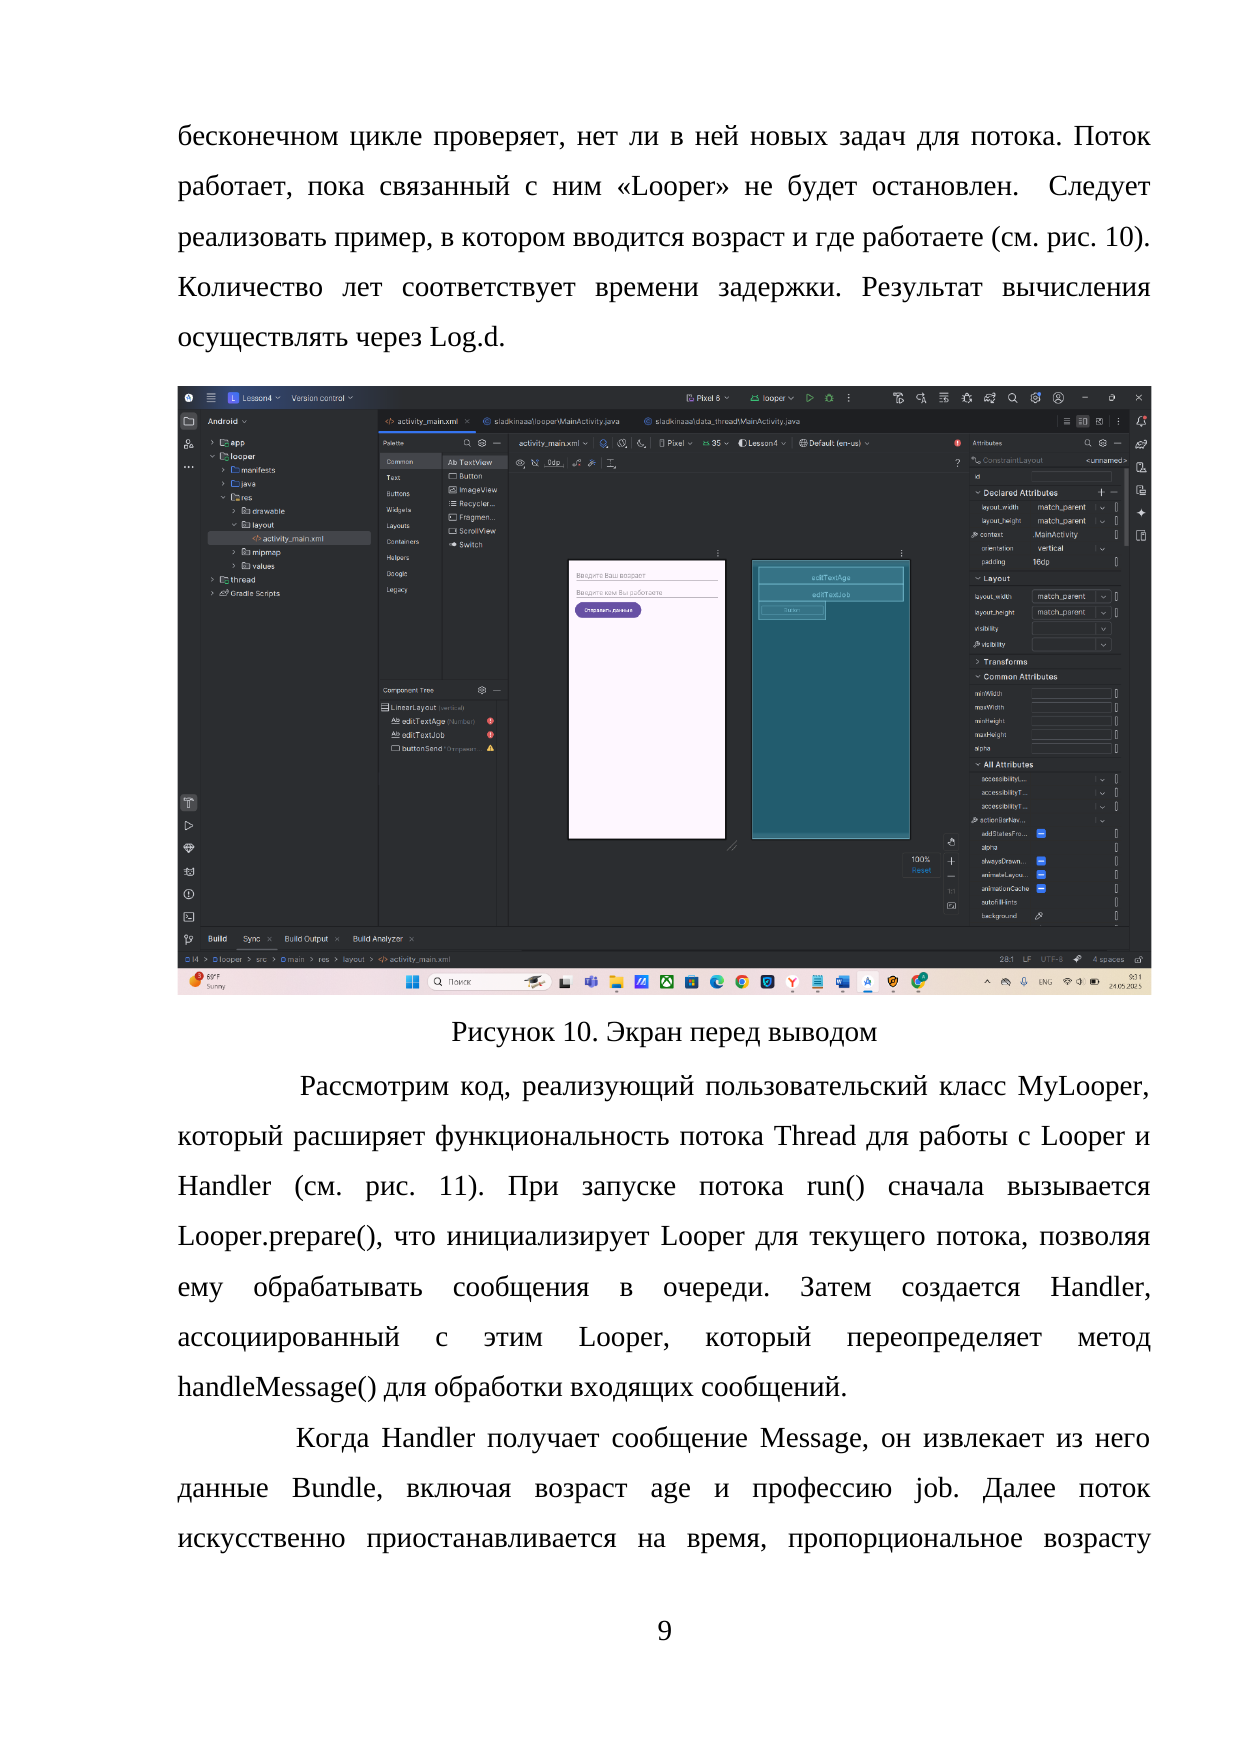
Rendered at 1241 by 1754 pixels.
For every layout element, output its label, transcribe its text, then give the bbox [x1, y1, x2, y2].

picture [177, 386, 1152, 995]
text Рассмотрим код, реализующий пользовательский класс MyLooper, который расширяет функциональность потока Thread для работы с Looper и Handler (см. рис. 11). При запуске потока run() сначала вызывается Looper.prepare(), что инициализирует Looper для текущего потока, позволяя ему обрабатывать сообщения в очереди. Затем создается Handler, ассоциированный с этим Looper, который переопределяет метод handleMessage() для обработки входящих сообщений. [177, 1068, 1152, 1403]
text Рисунок 10. Экран перед выводом [177, 1014, 1152, 1048]
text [177, 1420, 1152, 1554]
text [177, 118, 1152, 353]
